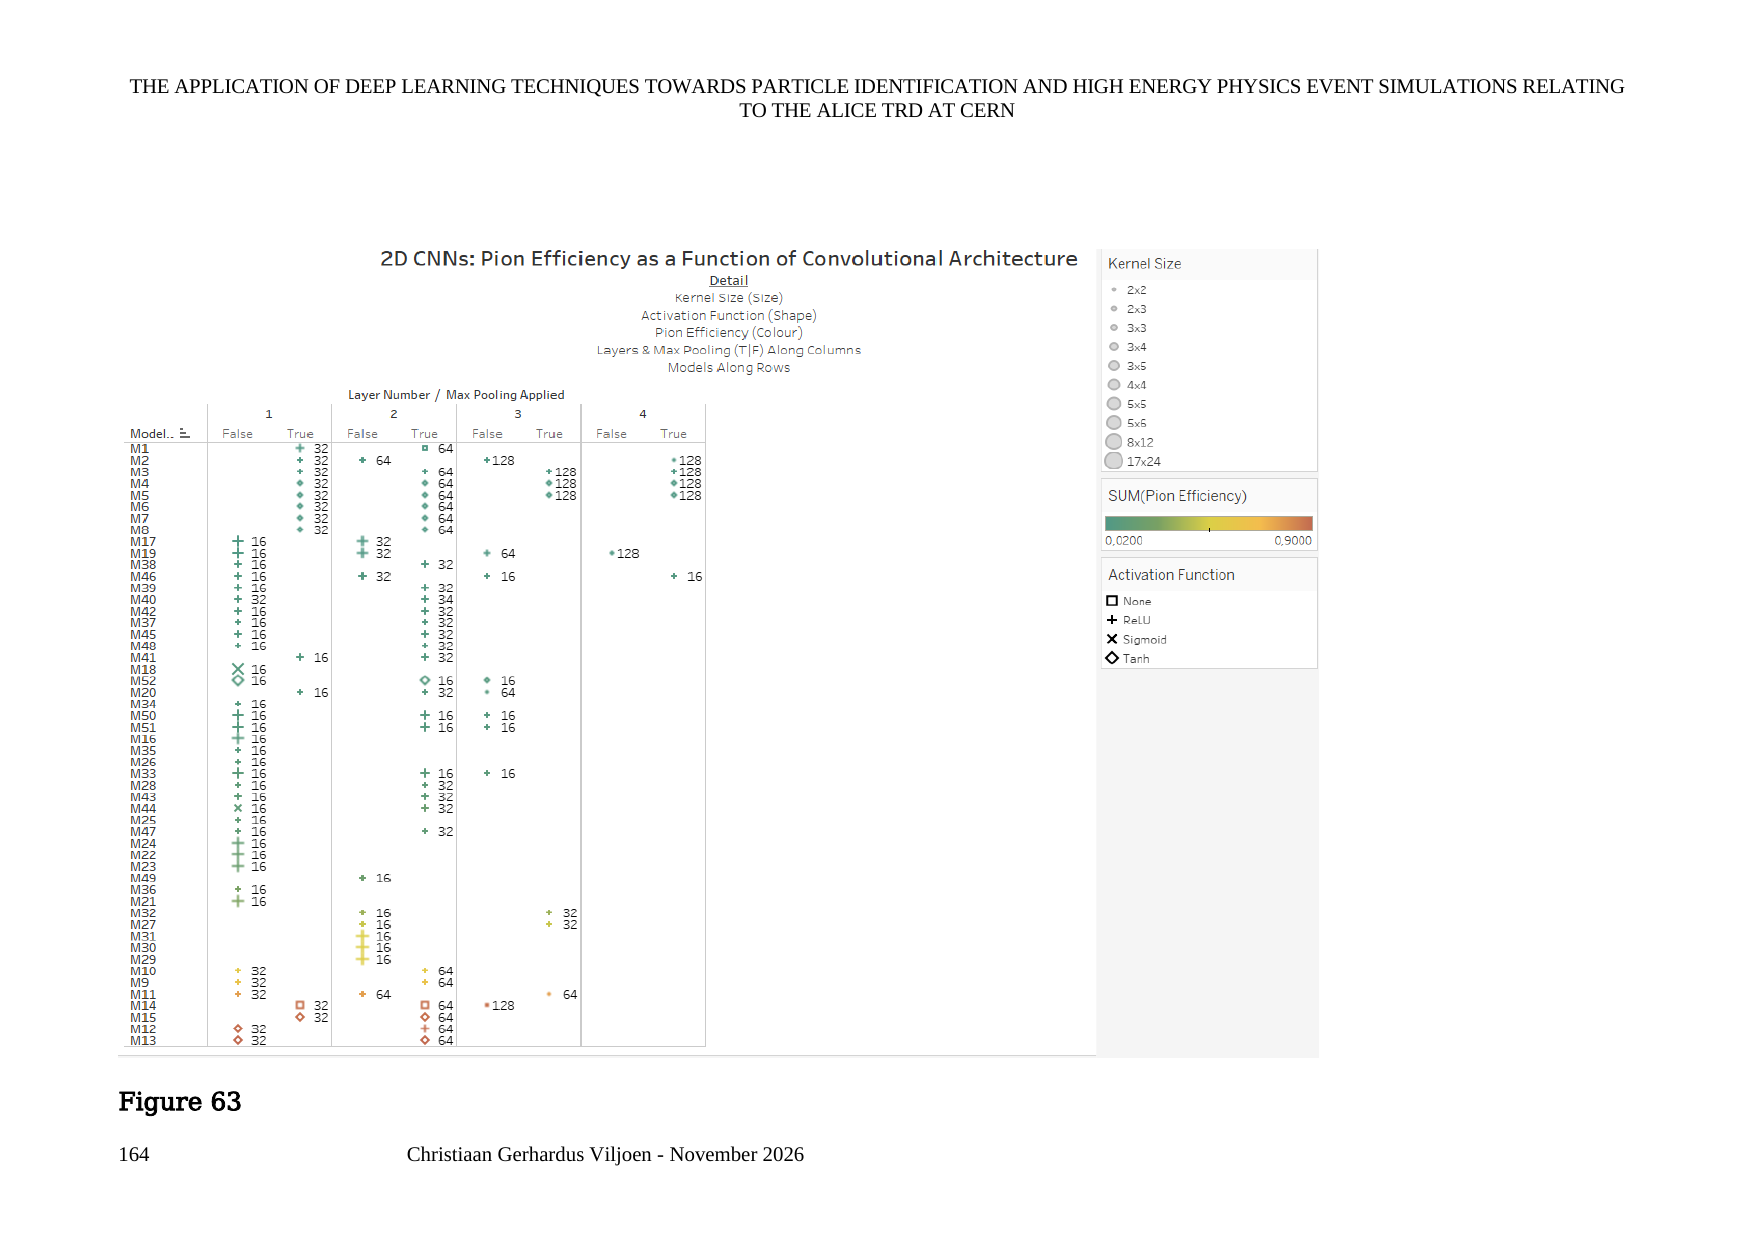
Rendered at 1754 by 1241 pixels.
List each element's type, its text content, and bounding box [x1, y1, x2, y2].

picture [118, 236, 1320, 1058]
text Figure 63 [118, 1085, 1636, 1115]
